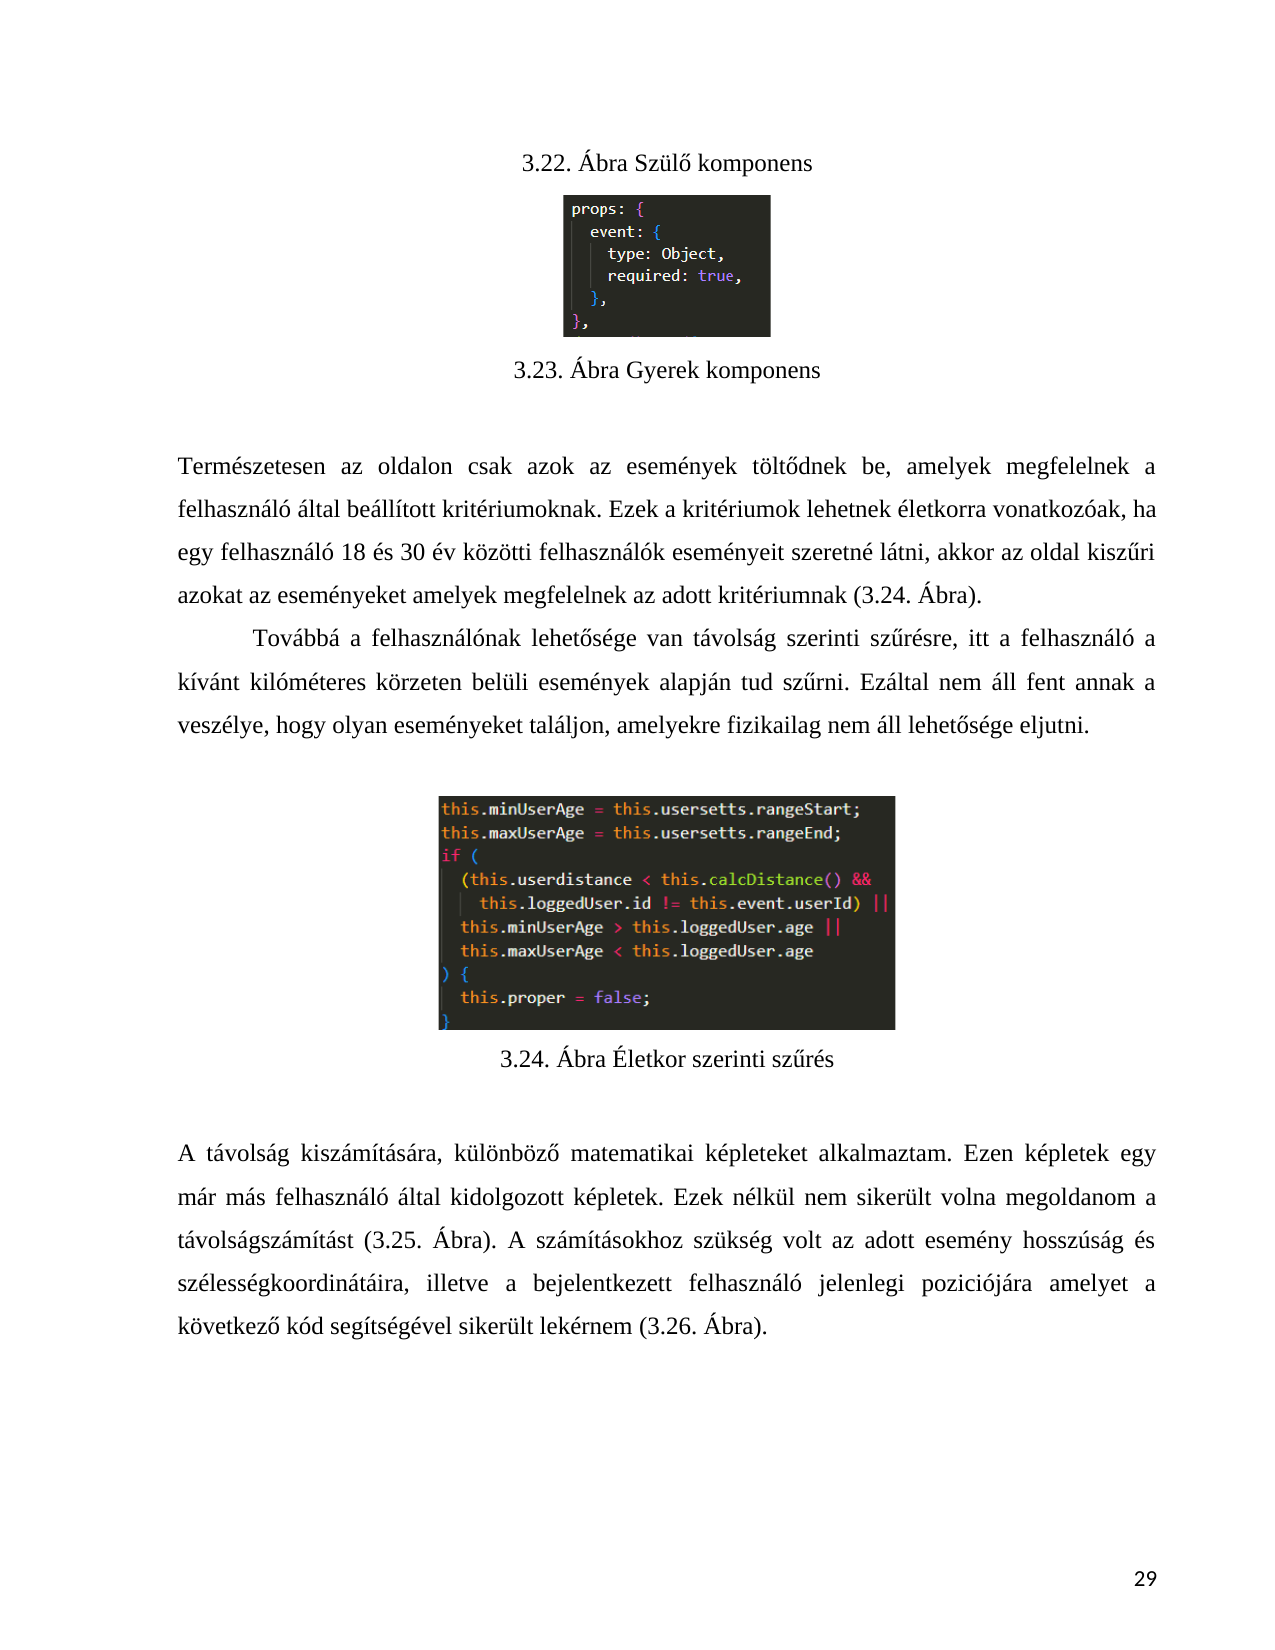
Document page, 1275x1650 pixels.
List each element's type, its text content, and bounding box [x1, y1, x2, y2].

text 3.24. Ábra Életkor szerinti szűrés [177, 1044, 1157, 1073]
text A távolság kiszámítására, különböző matematikai képleteket alkalmaztam. Ezen képletek egy már más felhasználó által kidolgozott képletek. Ezek nélkül nem sikerült volna megoldanom a távolságszámítást (3.25. Ábra). A számításokhoz szükség volt az adott esemény hosszúság és szélességkoordinátáira, illetve a bejelentkezett felhasználó jelenlegi poziciójára amelyet a következő kód segítségével sikerült lekérnem (3.26. Ábra). [177, 1138, 1157, 1340]
picture [563, 195, 771, 337]
text 3.22. Ábra Szülő komponens [177, 148, 1157, 176]
text Továbbá a felhasználónak lehetősége van távolság szerinti szűrésre, itt a felhasználó a kívánt kilóméteres körzeten belüli események alapján tud szűrni. Ezáltal nem áll fent annak a veszélye, hogy olyan eseményeket találjon, amelyekre fizikailag nem áll lehetősége eljutni. [177, 623, 1157, 738]
text Természetesen az oldalon csak azok az események töltődnek be, amelyek megfelelnek a felhasználó által beállított kritériumoknak. Ezek a kritériumok lehetnek életkorra vonatkozóak, ha egy felhasználó 18 és 30 év közötti felhasználók eseményeit szeretné látni, akkor az oldal kiszűri azokat az eseményeket amelyek megfelelnek az adott kritériumnak (3.24. Ábra). [177, 451, 1157, 609]
picture [438, 796, 896, 1030]
text 3.23. Ábra Gyerek komponens [177, 356, 1157, 384]
